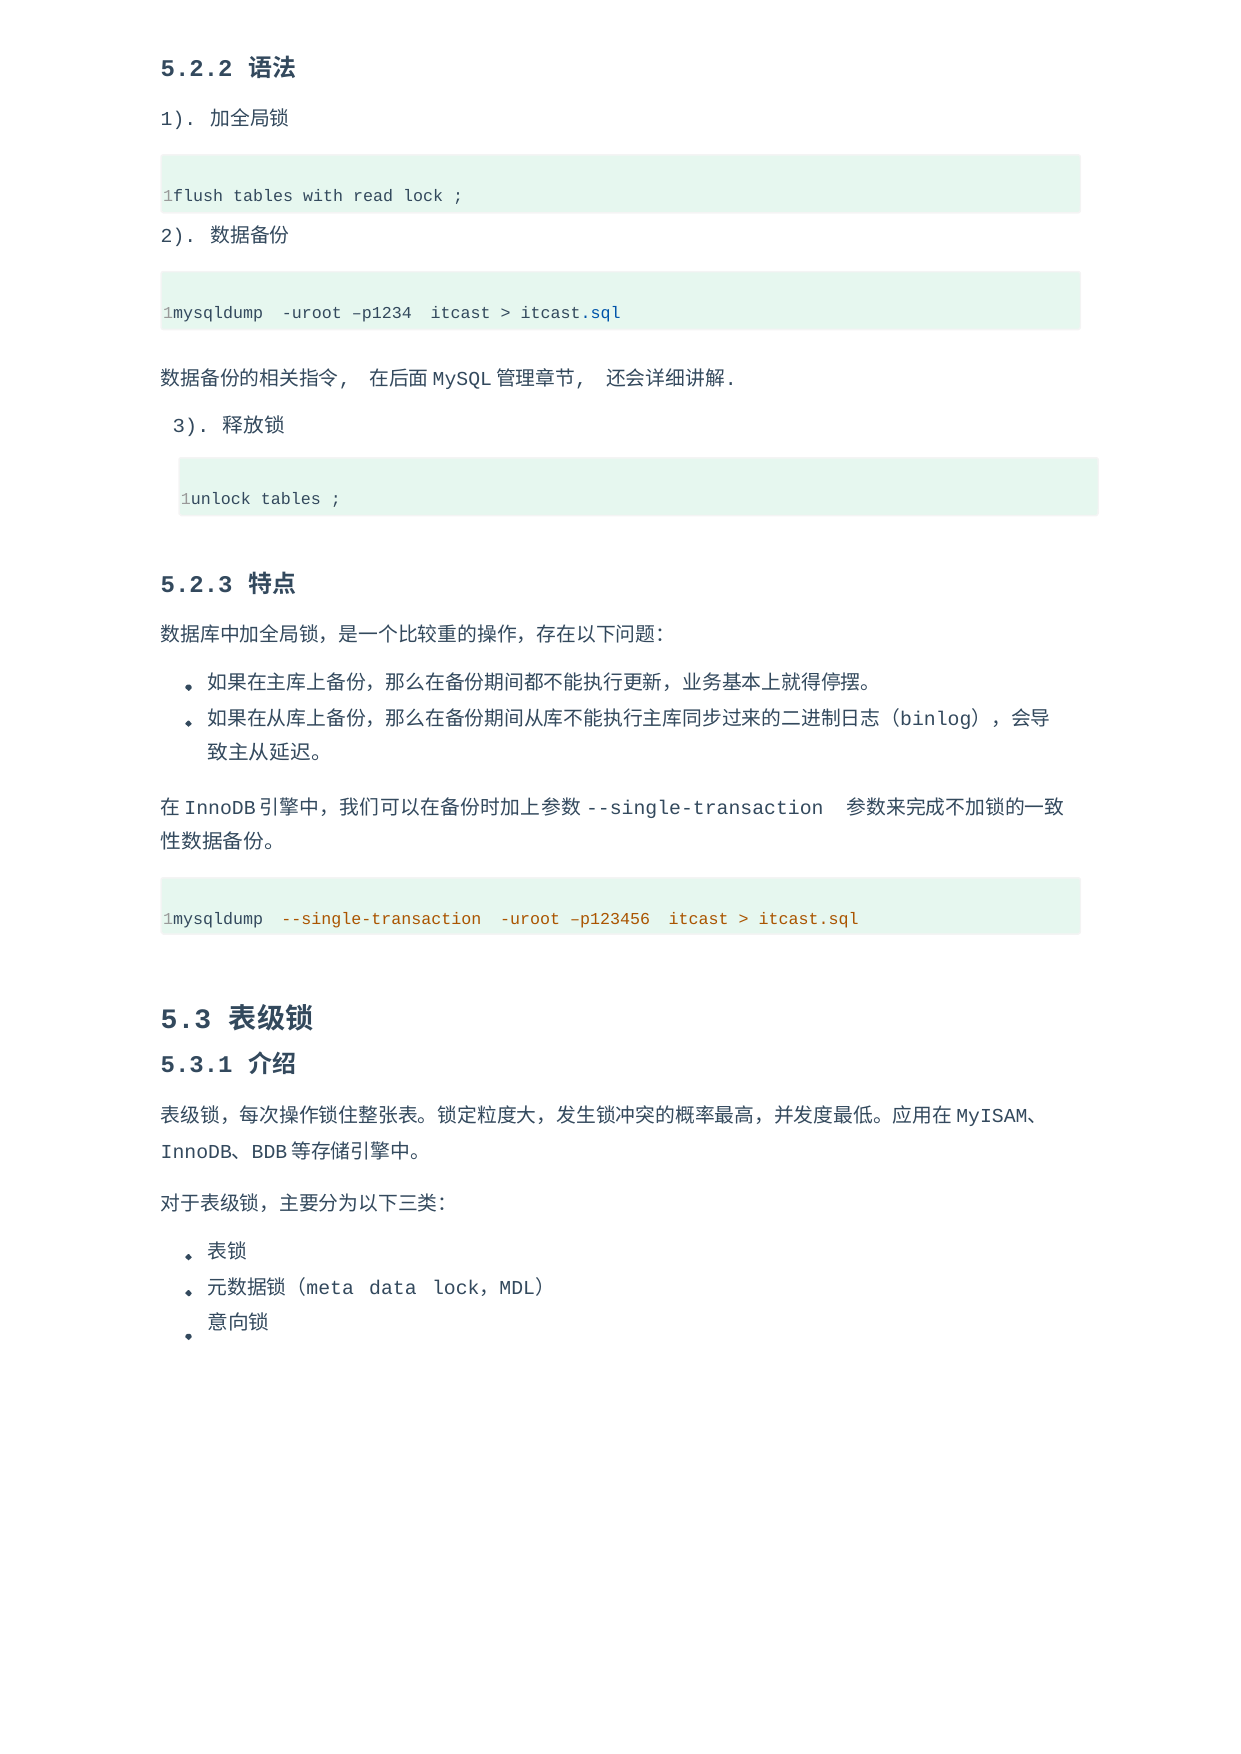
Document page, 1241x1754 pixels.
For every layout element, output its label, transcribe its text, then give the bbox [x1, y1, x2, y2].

subtitle 表级锁 [160, 996, 1094, 1037]
text 对于表级锁，主要分为以下三类： [160, 1187, 1094, 1216]
text InnoDB、BDB等存储引擎中。 [160, 1135, 1094, 1164]
list 加全局锁 [160, 103, 1094, 132]
text 数据库中加全局锁，是一个比较重的操作，存在以下问题： [160, 619, 1094, 647]
subtitle 语法 [160, 49, 1094, 84]
text 如果在从库上备份，那么在备份期间从库不能执行主库同步过来的二进制日志（binlog），会导 致主从延迟。 [207, 702, 1074, 766]
text 数据备份的相关指令, 在后面MySQL管理章节, 还会详细讲解. 3). 释放锁 [160, 275, 732, 439]
list 数据备份 [160, 158, 1094, 248]
subtitle 特点 [160, 565, 1094, 600]
text 表锁 [207, 1236, 1094, 1264]
text 如果在主库上备份，那么在备份期间都不能执行更新，业务基本上就得停摆。 [207, 666, 1094, 695]
text 在InnoDB引擎中，我们可以在备份时加上参数 --single-transaction 参数来完成不加锁的一致性数据备份。 [160, 791, 1074, 855]
subtitle 介绍 [160, 1045, 1094, 1080]
text 元数据锁（meta data lock，MDL） 意向锁 [207, 1272, 558, 1335]
text 表级锁，每次操作锁住整张表。锁定粒度大，发生锁冲突的概率最高，并发度最低。应用在MyISAM、 [160, 1099, 1094, 1128]
